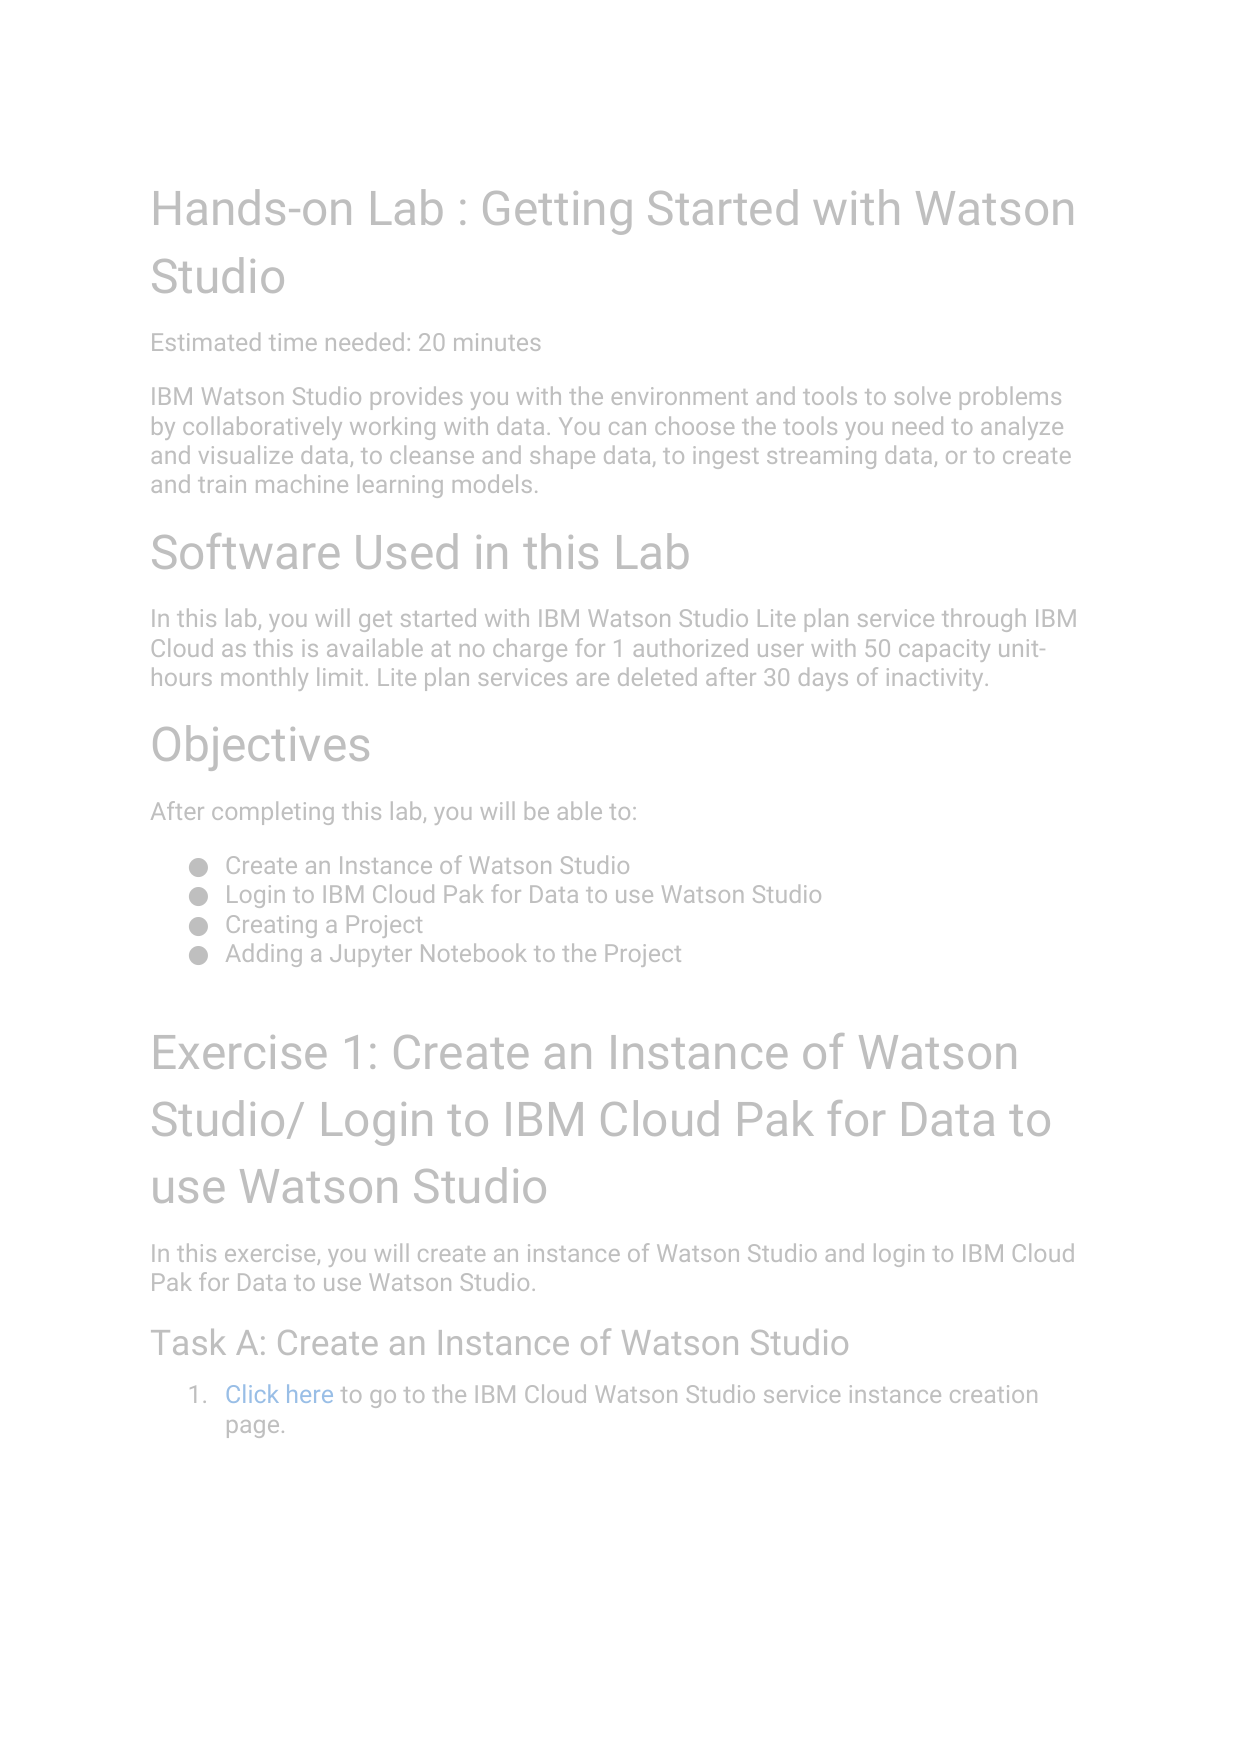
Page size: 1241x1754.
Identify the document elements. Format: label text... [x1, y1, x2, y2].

text After completing this lab, you will be able to: [150, 797, 1090, 826]
list Creating a Project [187, 910, 1090, 939]
list Click here to go to the IBM Cloud Watson Studio service instance creation page. [187, 1381, 1090, 1439]
text Estimated time needed: 20 minutes [150, 328, 1090, 358]
subtitle Exercise 1: Create an Instance of Watson Studio/ Login to IBM Cloud Pak for Data to use Watson Studio [150, 993, 1090, 1215]
subtitle Task A: Create an Instance of Watson Studio [150, 1291, 1090, 1364]
text In this exercise, you will create an instance of Watson Studio and login to IBM Cloud Pak for Data to use Watson Studio. [150, 1239, 1090, 1291]
subtitle Hands-on Lab : Getting Started with Watson Studio [150, 150, 1090, 305]
text In this lab, you will get started with IBM Watson Studio Lite plan service through IBM Cloud as this is available at no charge for 1 authorized user with 50 capacity unit-hours monthly limit. Lite plan services are deleted after 30 days of inactivity. [150, 604, 1090, 686]
list Create an Instance of Watson Studio [187, 851, 1090, 881]
subtitle Objectives [150, 686, 1090, 773]
list Adding a Jupyter Notebook to the Project [187, 939, 1090, 968]
text IBM Watson Studio provides you with the environment and tools to solve problems by collaboratively working with data. You can choose the tools you need to analyze and visualize data, to cleanse and shape data, to ingest streaming data, or to create and train machine learning models. [150, 383, 1090, 493]
list Login to IBM Cloud Pak for Data to use Watson Studio [187, 881, 1090, 910]
subtitle Software Used in this Lab [150, 493, 1090, 581]
